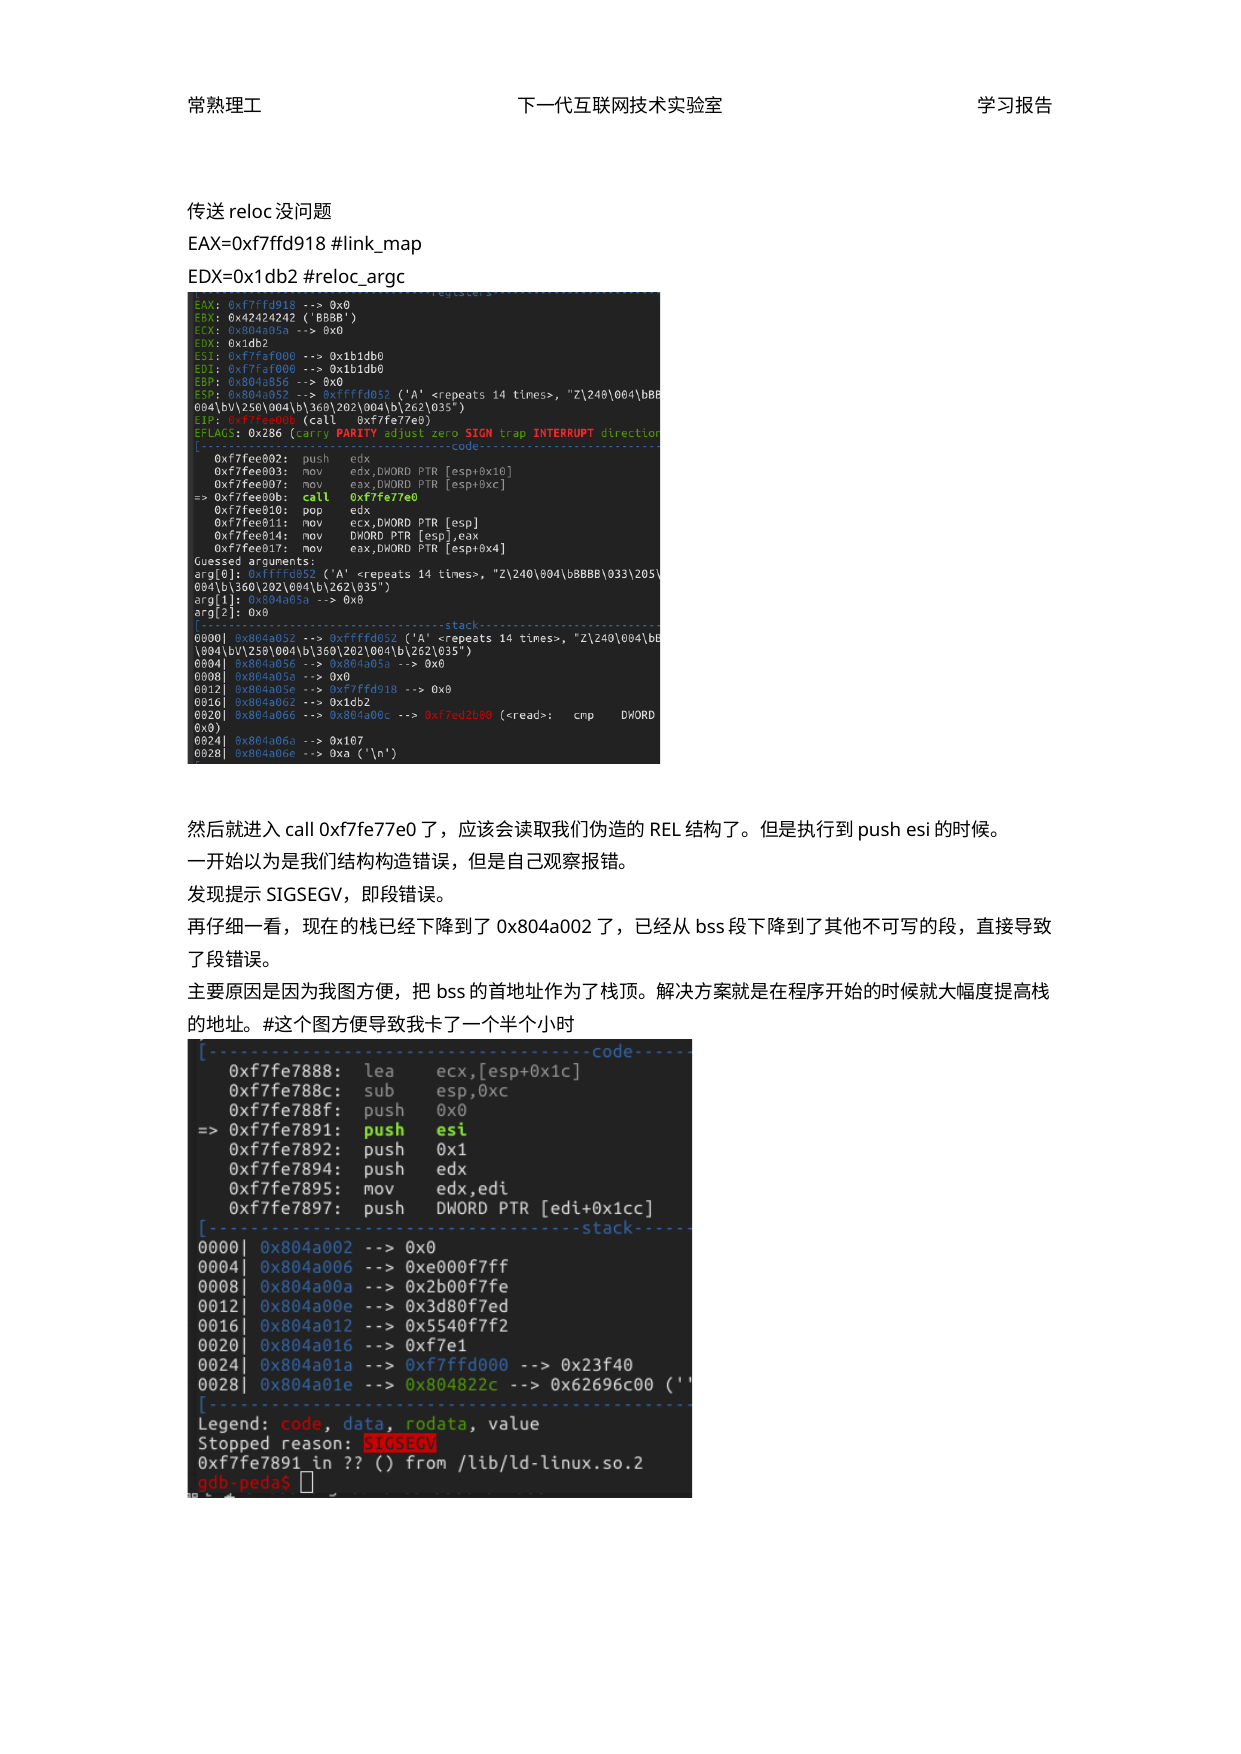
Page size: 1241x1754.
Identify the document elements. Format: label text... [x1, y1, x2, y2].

text 主要原因是因为我图方便，把bss的首地址作为了栈顶。解决方案就是在程序开始的时候就大幅度提高栈的地址。#这个图方便导致我卡了一个半个小时 [187, 974, 1053, 1039]
text 发现提示SIGSEGV，即段错误。 [187, 877, 1053, 909]
text EAX=0xf7ffd918 #link_map [187, 227, 1053, 259]
text EDX=0x1db2 #reloc_argc [187, 259, 1053, 292]
text 一开始以为是我们结构构造错误，但是自己观察报错。 [187, 844, 1053, 877]
picture [187, 1039, 693, 1498]
text 传送reloc没问题 [187, 194, 1053, 227]
text 再仔细一看，现在的栈已经下降到了0x804a002了，已经从bss段下降到了其他不可写的段，直接导致了段错误。 [187, 909, 1053, 974]
picture [187, 292, 661, 764]
text 然后就进入call 0xf7fe77e0了，应该会读取我们伪造的REL结构了。但是执行到push esi的时候。 [187, 812, 1053, 844]
